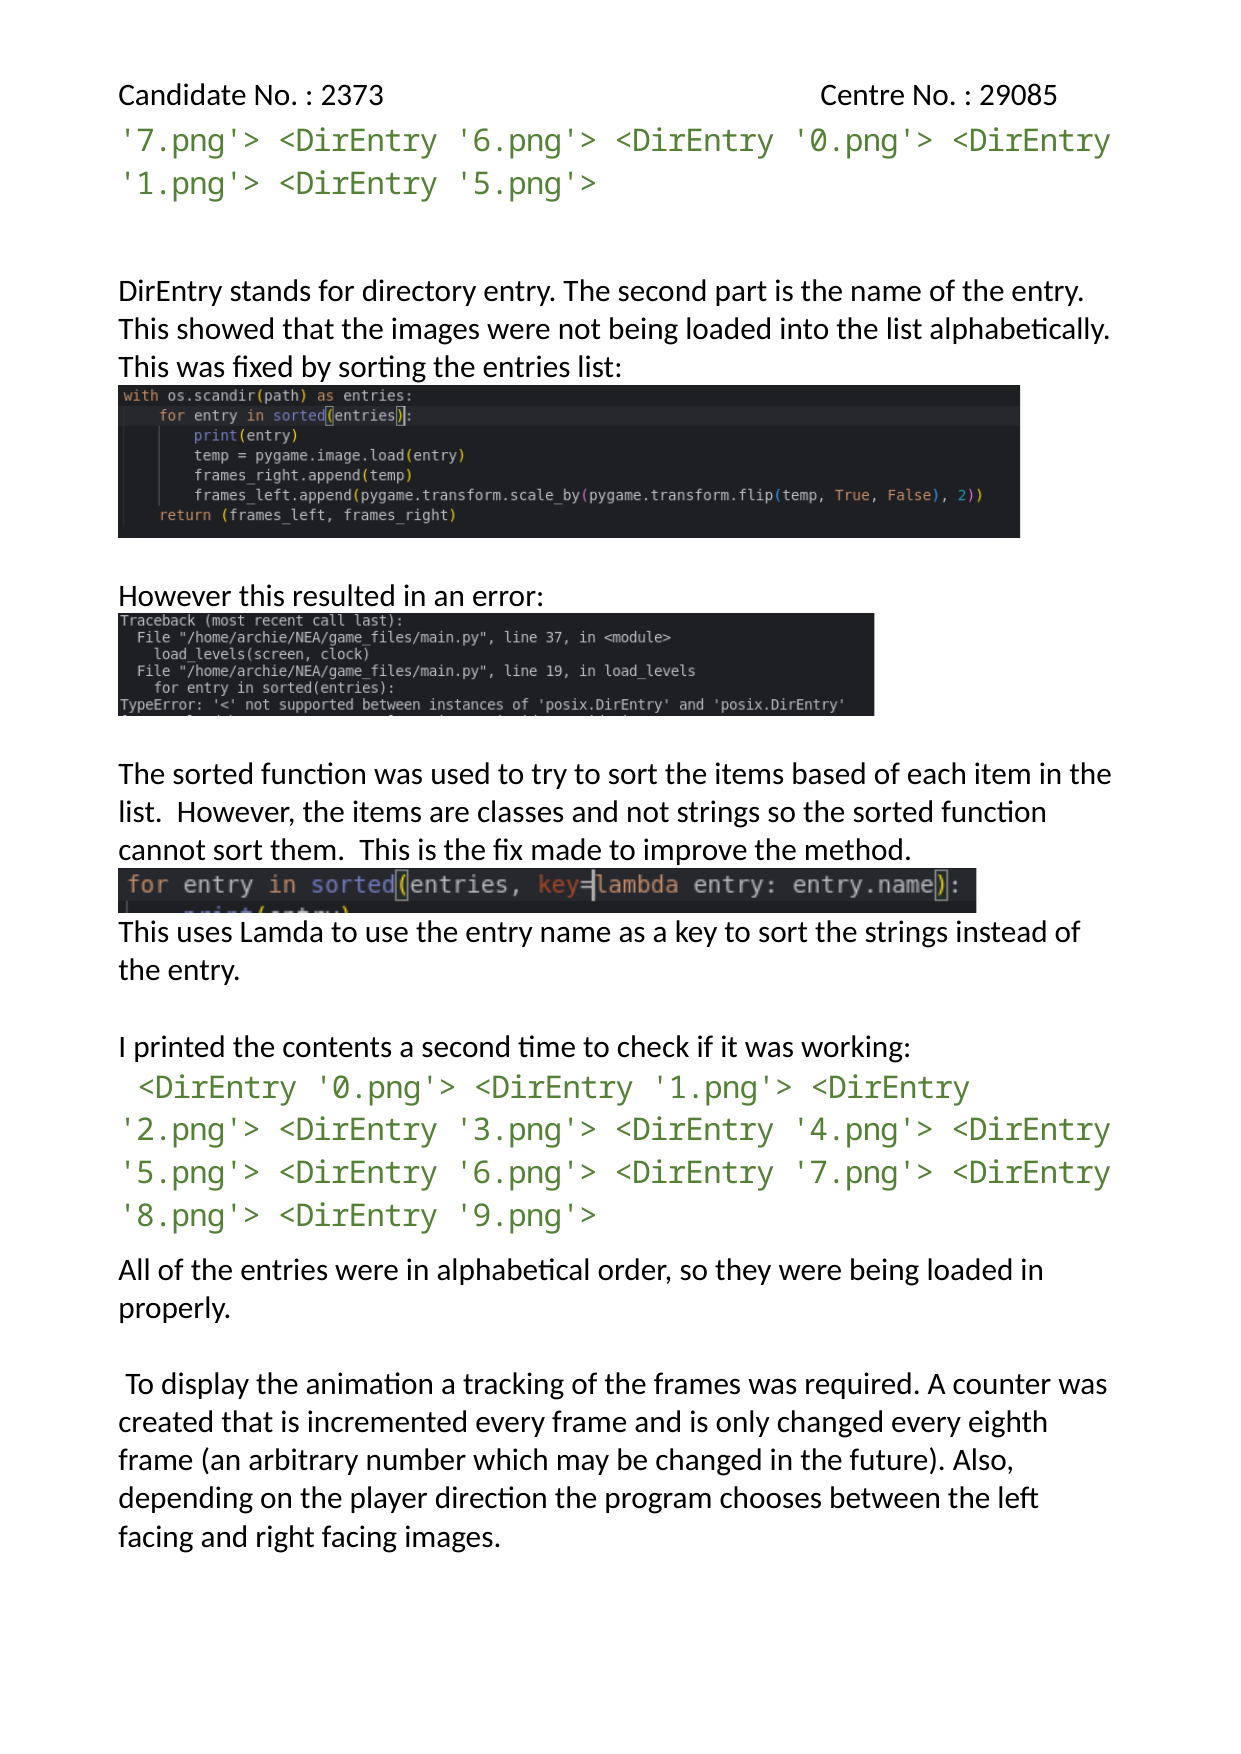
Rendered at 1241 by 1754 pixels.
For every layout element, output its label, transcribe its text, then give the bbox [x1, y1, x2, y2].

text However this resulted in an error: [118, 576, 1122, 614]
text To display the animation a tracking of the frames was required. A counter was created that is incremented every frame and is only changed every eighth frame (an arbitrary number which may be changed in the future). Also, depending on the player direction the program chooses between the left facing and right facing images. [118, 1364, 1122, 1555]
picture [118, 868, 977, 913]
text I printed the contents a second time to check if it was working: [118, 1027, 1122, 1065]
picture [118, 385, 1021, 538]
text All of the entries were in alphabetical order, so they were being loaded in properly. [118, 1250, 1122, 1326]
text This uses Lamda to use the entry name as a key to sort the strings instead of the entry. [118, 912, 1122, 988]
text The sorted function was used to try to sort the items based of each item in the list. However, the items are classes and not strings so the sorted function cannot sort them. This is the fix made to improve the method. [118, 754, 1122, 868]
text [118, 118, 1122, 203]
title <DirEntry '0.png'> <DirEntry '1.png'> <DirEntry '2.png'> <DirEntry '3.png'> <DirEntry '4.png'> <DirEntry '5.png'> <DirEntry '6.png'> <DirEntry '7.png'> <DirEntry '8.png'> <DirEntry '9.png'> [118, 1065, 1122, 1235]
text DirEntry stands for directory entry. The second part is the name of the entry. This showed that the images were not being loaded into the list alphabetically. This was fixed by sorting the entries list: [118, 271, 1122, 386]
picture [118, 613, 875, 716]
